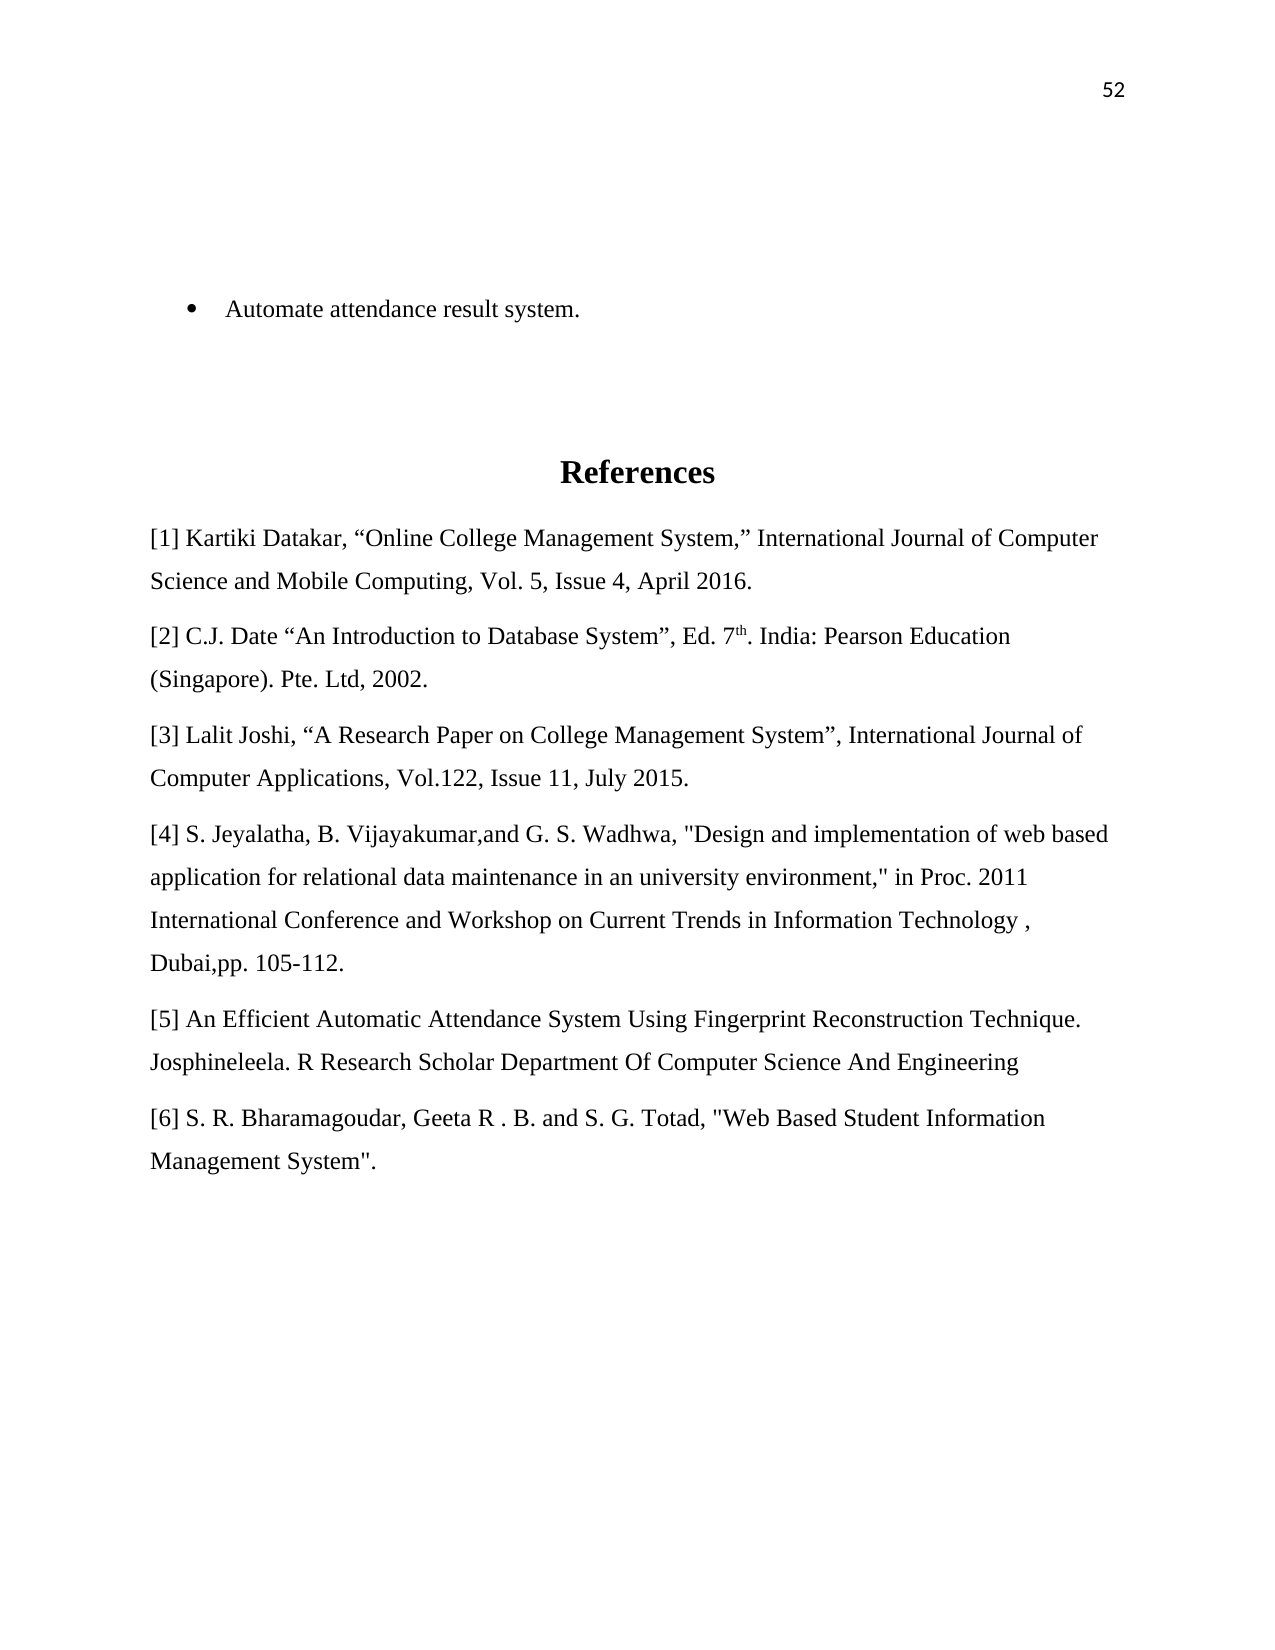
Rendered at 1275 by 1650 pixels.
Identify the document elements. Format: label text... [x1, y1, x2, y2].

text [1] Kartiki Datakar, “Online College Management System,” International Journal of Computer Science and Mobile Computing, Vol. 5, Issue 4, April 2016. [150, 523, 1125, 594]
text References [150, 453, 1125, 491]
list Automate attendance result system. [187, 294, 1125, 322]
text [6] S. R. Bharamagoudar, Geeta R . B. and S. G. Totad, "Web Based Student Information Management System". [150, 1103, 1125, 1174]
text [4] S. Jeyalatha, B. Vijayakumar,and G. S. Wadhwa, "Design and implementation of web based application for relational data maintenance in an university environment," in Proc. 2011 International Conference and Workshop on Current Trends in Information Technology , Dubai,pp. 105-112. [150, 819, 1125, 977]
text [2] C.J. Date “An Introduction to Database System”, Ed. 7th. India: Pearson Education (Singapore). Pte. Ltd, 2002. [150, 621, 1125, 693]
text [3] Lalit Joshi, “A Research Paper on College Management System”, International Journal of Computer Applications, Vol.122, Issue 11, July 2015. [150, 720, 1125, 792]
text [5] An Efficient Automatic Attendance System Using Fingerprint Reconstruction Technique. Josphineleela. R Research Scholar Department Of Computer Science And Engineering [150, 1004, 1125, 1076]
